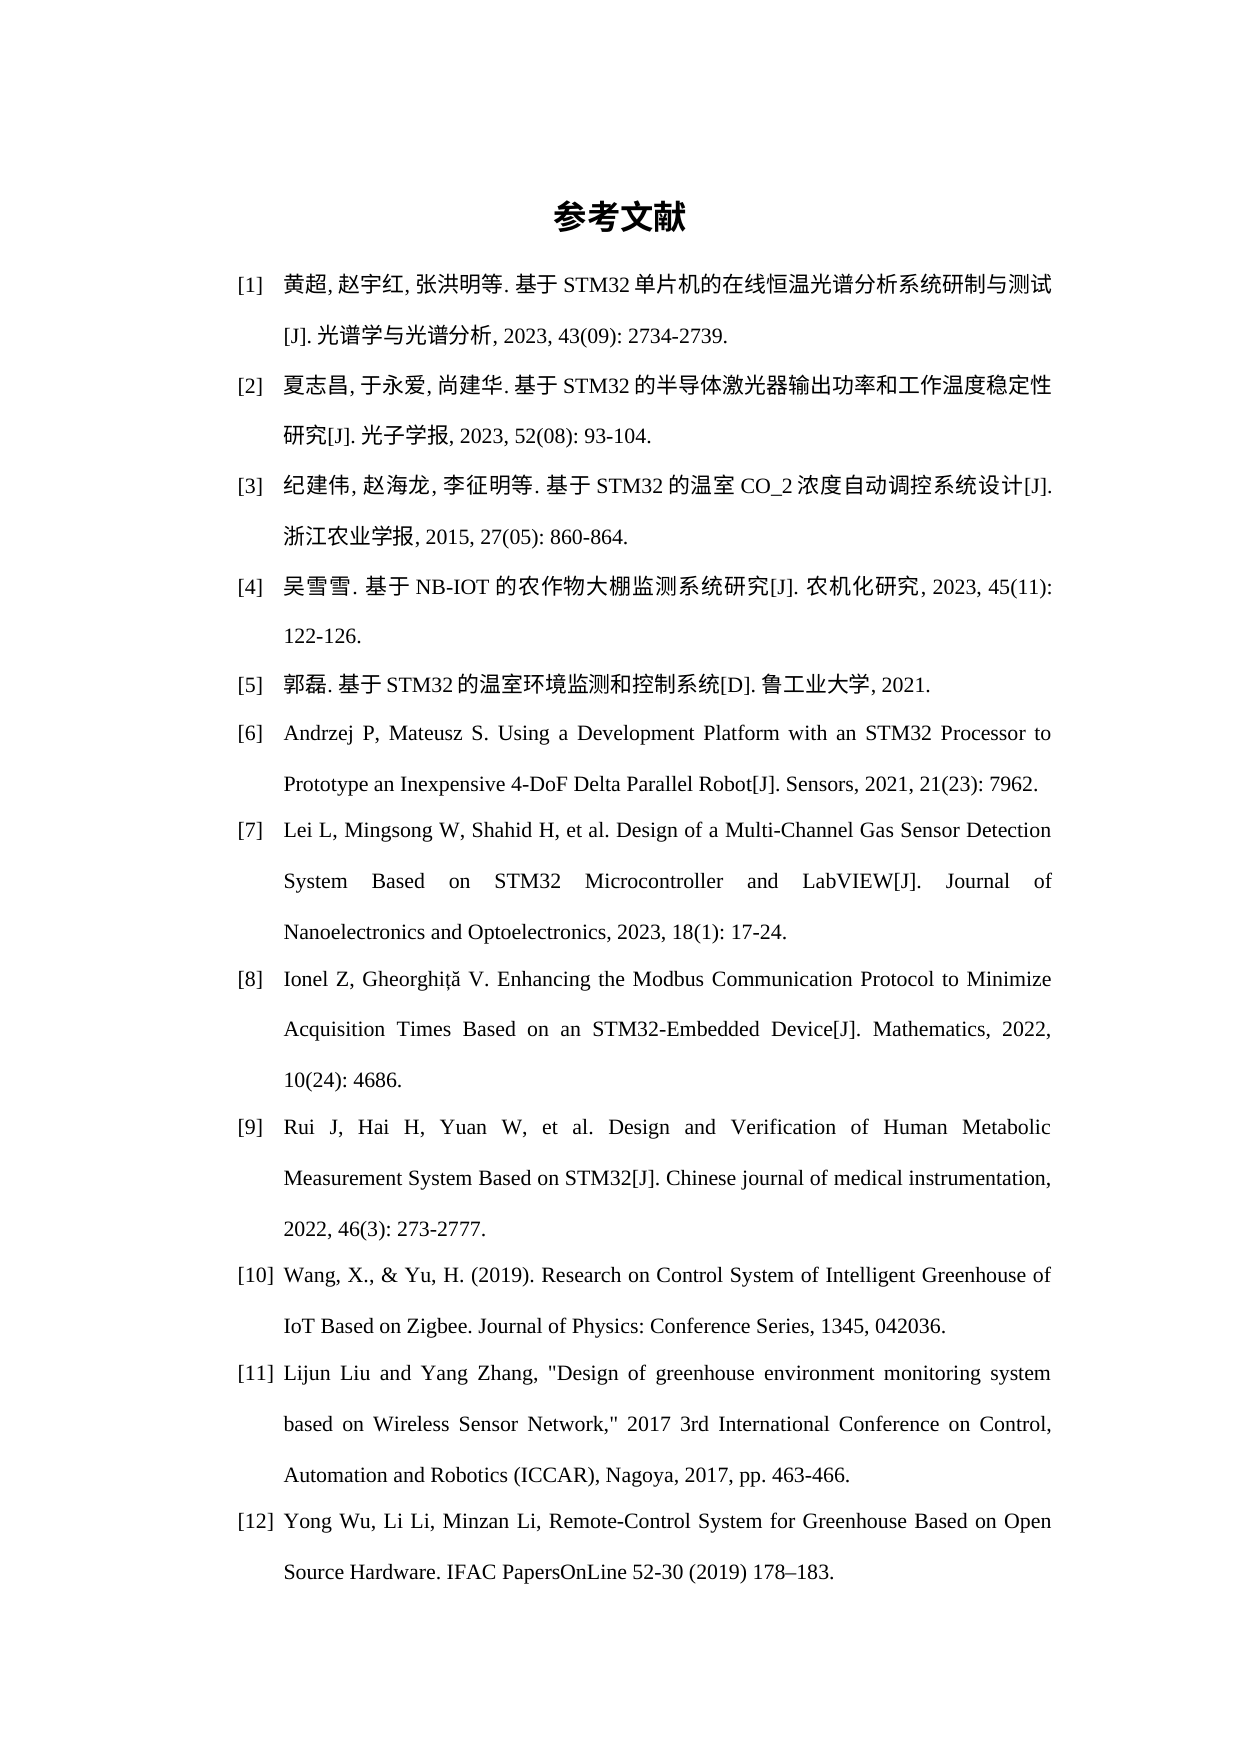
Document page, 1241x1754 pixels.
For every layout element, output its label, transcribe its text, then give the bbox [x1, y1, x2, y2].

list Lijun Liu and Yang Zhang, "Design of greenhouse environment monitoring system based on Wireless Sensor Network," 2017 3rd International Conference on Control, Automation and Robotics (ICCAR), Nagoya, 2017, pp. 463-466. [237, 1356, 1053, 1491]
list Yong Wu, Li Li, Minzan Li, Remote-Control System for Greenhouse Based on Open Source Hardware. IFAC PapersOnLine 52-30 (2019) 178–183. [237, 1504, 1053, 1589]
text 参考文献 [187, 181, 1053, 249]
list 纪建伟, 赵海龙, 李征明等. 基于STM32的温室CO_2浓度自动调控系统设计[J]. 浙江农业学报, 2015, 27(05): 860-864. [237, 467, 1053, 552]
list Wang, X., & Yu, H. (2019). Research on Control System of Intelligent Greenhouse of IoT Based on Zigbee. Journal of Physics: Conference Series, 1345, 042036. [237, 1258, 1053, 1343]
list 黄超, 赵宇红, 张洪明等. 基于STM32单片机的在线恒温光谱分析系统研制与测试[J]. 光谱学与光谱分析, 2023, 43(09): 2734-2739. [237, 266, 1053, 351]
list Lei L, Mingsong W, Shahid H, et al. Design of a Multi-Channel Gas Sensor Detection System Based on STM32 Microcontroller and LabVIEW[J]. Journal of Nanoelectronics and Optoelectronics, 2023, 18(1): 17-24. [237, 813, 1053, 948]
list Ionel Z, Gheorghiță V. Enhancing the Modbus Communication Protocol to Minimize Acquisition Times Based on an STM32-Embedded Device[J]. Mathematics, 2022, 10(24): 4686. [237, 961, 1053, 1097]
list 郭磊. 基于STM32的温室环境监测和控制系统[D]. 鲁工业大学, 2021. [237, 665, 1053, 699]
list Rui J, Hai H, Yuan W, et al. Design and Verification of Human Metabolic Measurement System Based on STM32[J]. Chinese journal of medical instrumentation, 2022, 46(3): 273-2777. [237, 1109, 1053, 1245]
list Andrzej P, Mateusz S. Using a Development Platform with an STM32 Processor to Prototype an Inexpensive 4-DoF Delta Parallel Robot[J]. Sensors, 2021, 21(23): 7962. [237, 715, 1053, 800]
list 夏志昌, 于永爱, 尚建华. 基于STM32的半导体激光器输出功率和工作温度稳定性研究[J]. 光子学报, 2023, 52(08): 93-104. [237, 366, 1053, 451]
list 吴雪雪. 基于NB-IOT的农作物大棚监测系统研究[J]. 农机化研究, 2023, 45(11): 122-126. [237, 568, 1053, 653]
